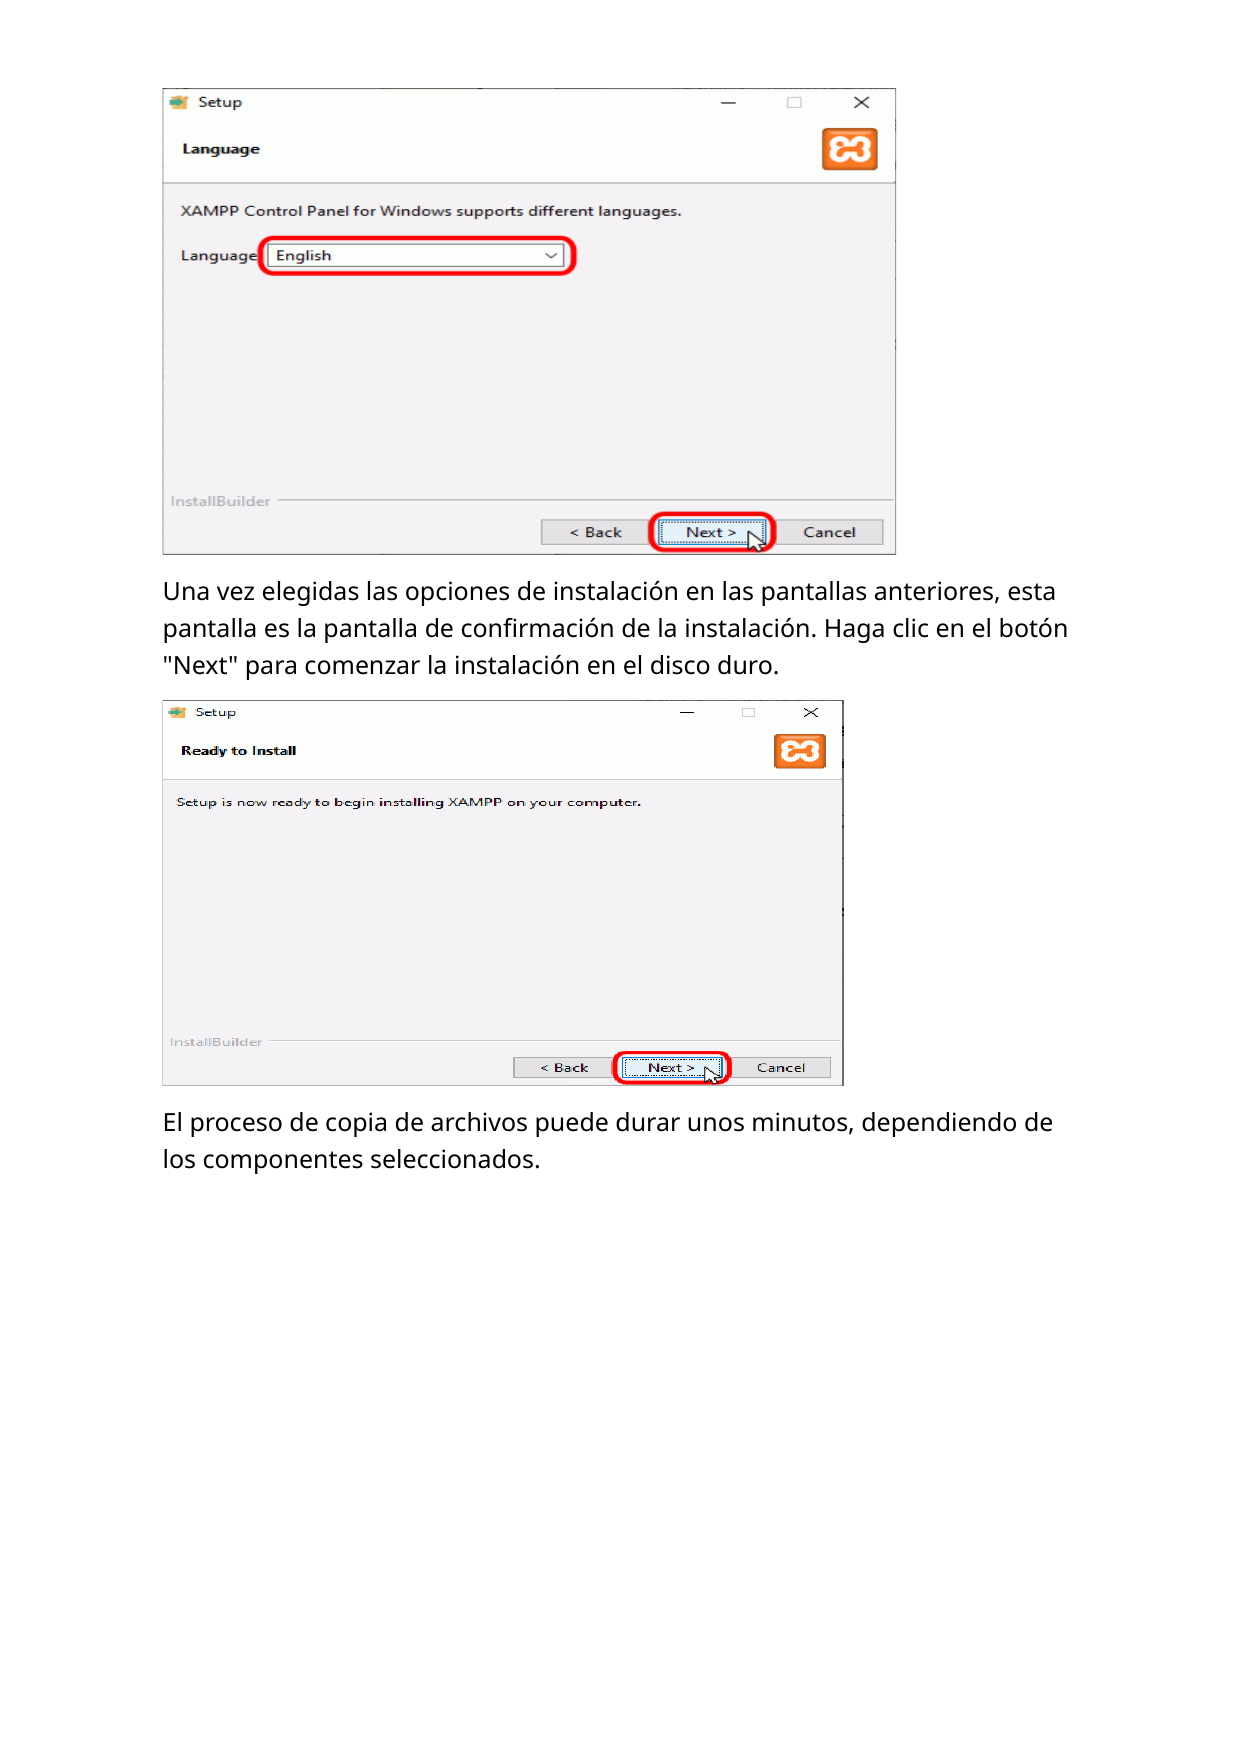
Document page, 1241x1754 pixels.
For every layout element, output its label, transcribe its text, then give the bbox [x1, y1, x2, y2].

text El proceso de copia de archivos puede durar unos minutos, dependiendo de los componentes seleccionados. [162, 1105, 1078, 1176]
picture [162, 88, 897, 555]
picture [162, 700, 844, 1086]
text Una vez elegidas las opciones de instalación en las pantallas anteriores, esta pantalla es la pantalla de confirmación de la instalación. Haga clic en el botón "Next" para comenzar la instalación en el disco duro. [162, 574, 1078, 681]
